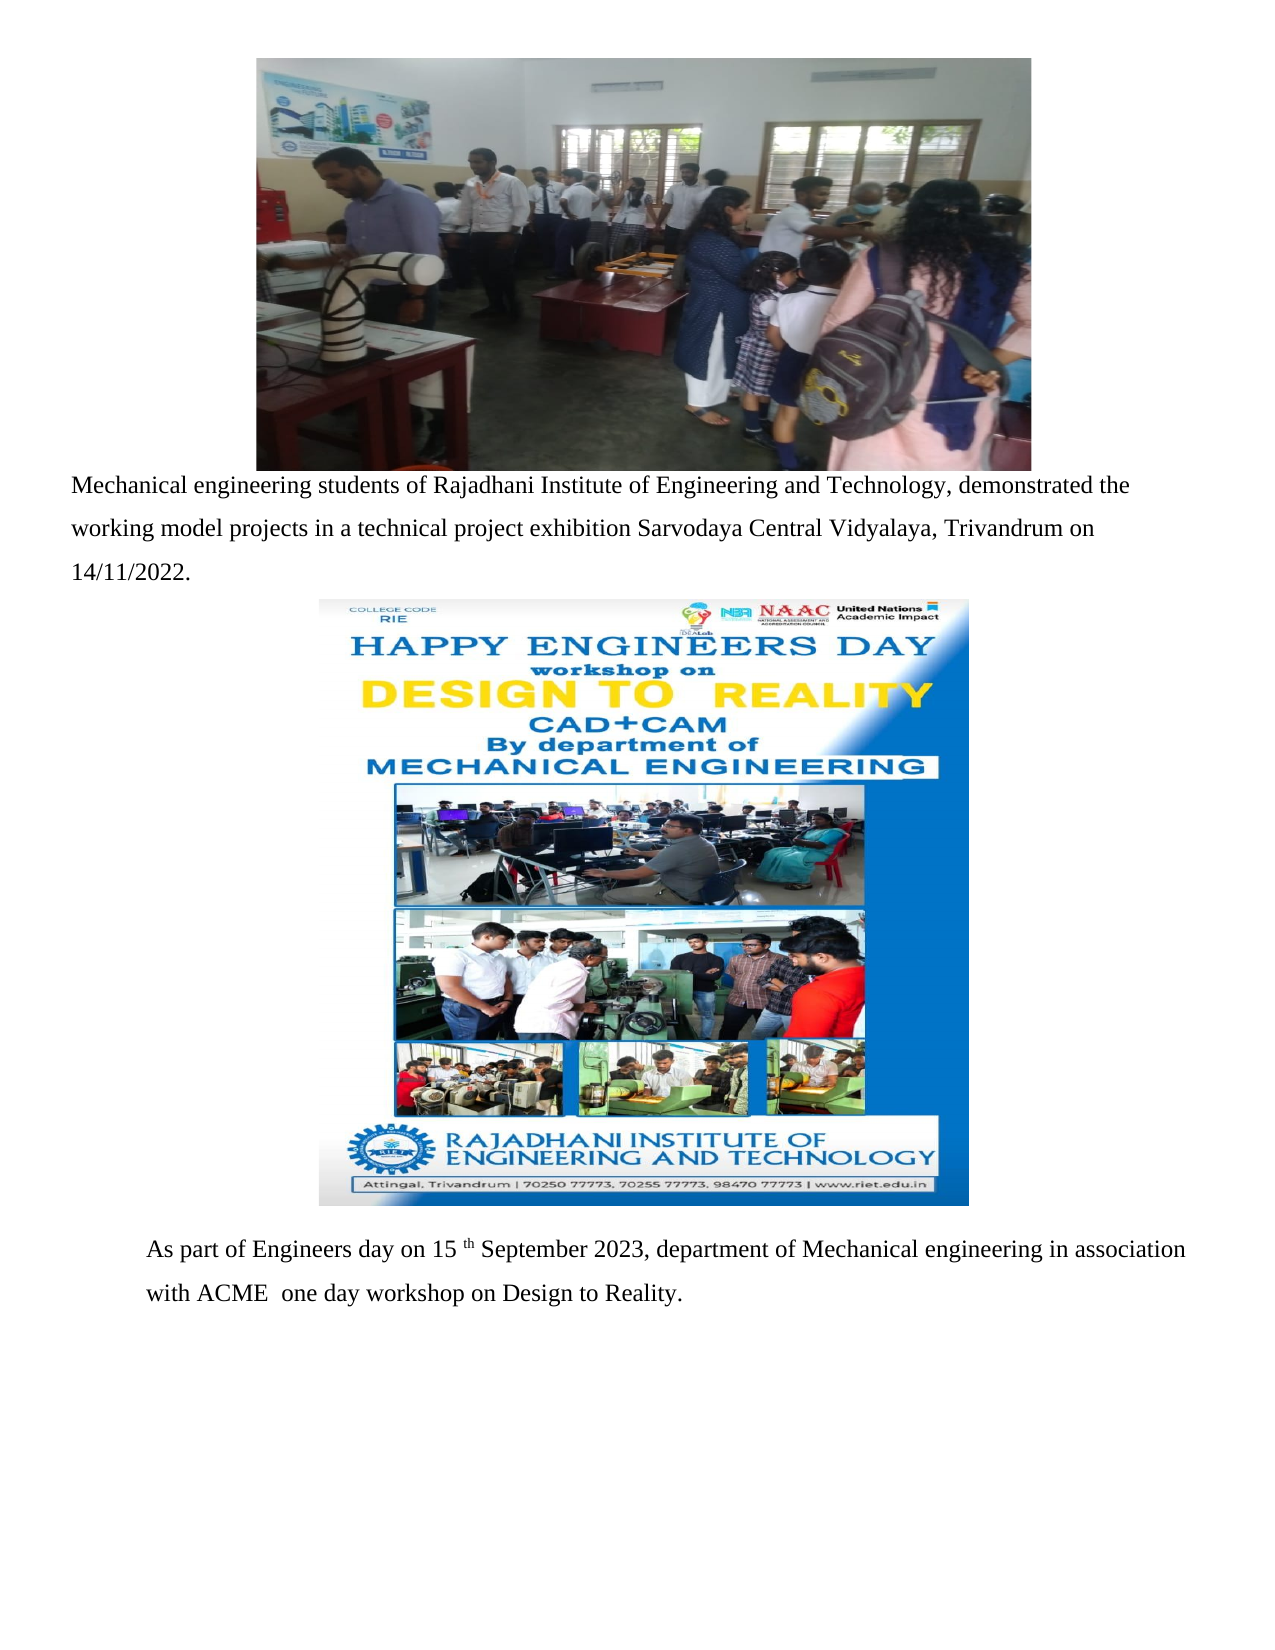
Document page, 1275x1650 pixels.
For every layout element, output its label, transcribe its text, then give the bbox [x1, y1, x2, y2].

text Mechanical engineering students of Rajadhani Institute of Engineering and Technology, demonstrated the working model projects in a technical project exhibition Sarvodaya Central Vidyalaya, Trivandrum on 14/11/2022. [71, 470, 1217, 585]
picture [256, 58, 1032, 471]
picture [318, 599, 969, 1206]
text As part of Engineers day on 15 th September 2023, department of Mechanical engineering in association with ACME one day workshop on Design to Reality. [146, 1234, 1217, 1306]
